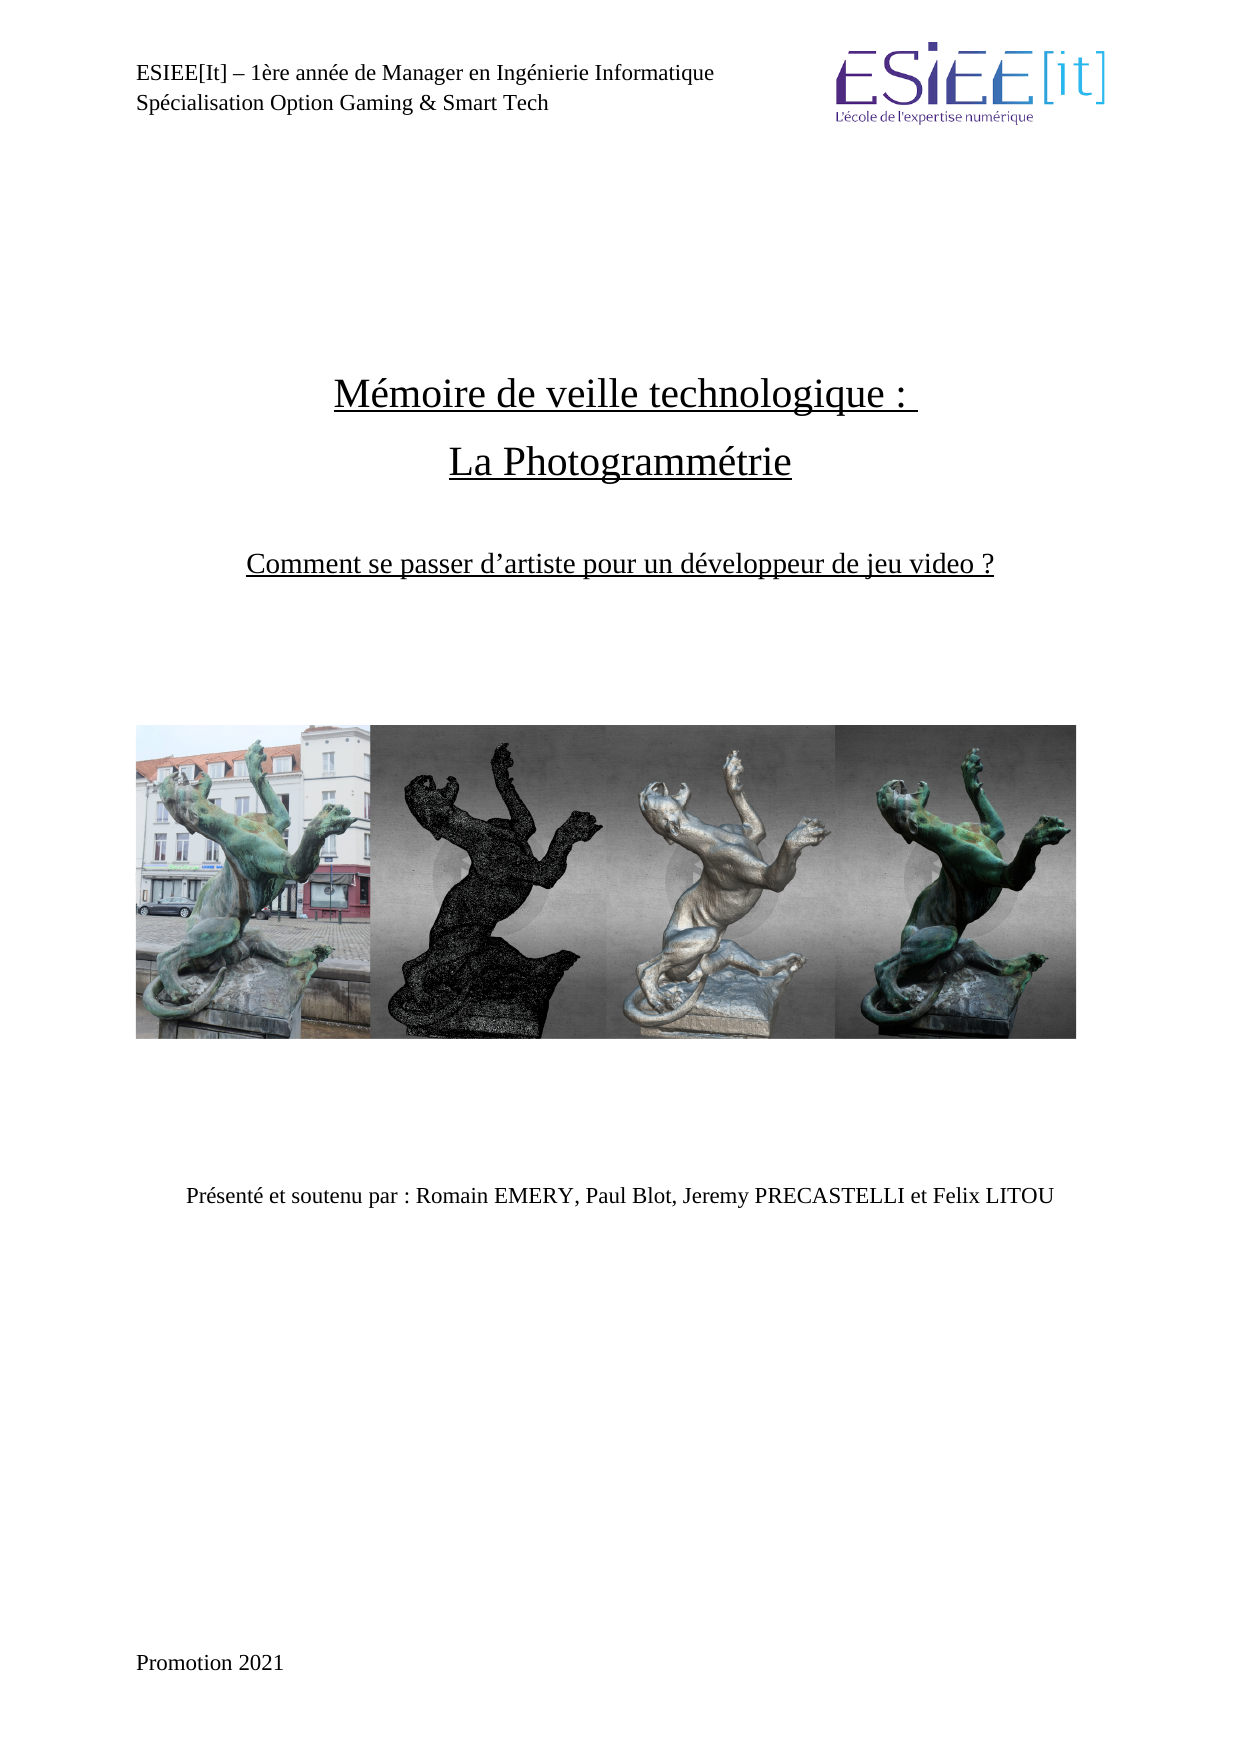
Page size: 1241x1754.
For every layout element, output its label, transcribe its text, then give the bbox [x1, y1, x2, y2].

text Mémoire de veille technologique : [136, 368, 1104, 416]
picture [836, 42, 1105, 125]
picture [135, 725, 1077, 1039]
text Présenté et soutenu par : Romain EMERY, Paul Blot, Jeremy PRECASTELLI et Felix LITOU [136, 1183, 1104, 1209]
text Comment se passer d’artiste pour un développeur de jeu video ? [136, 546, 1104, 580]
text La Photogrammétrie [136, 436, 1104, 484]
